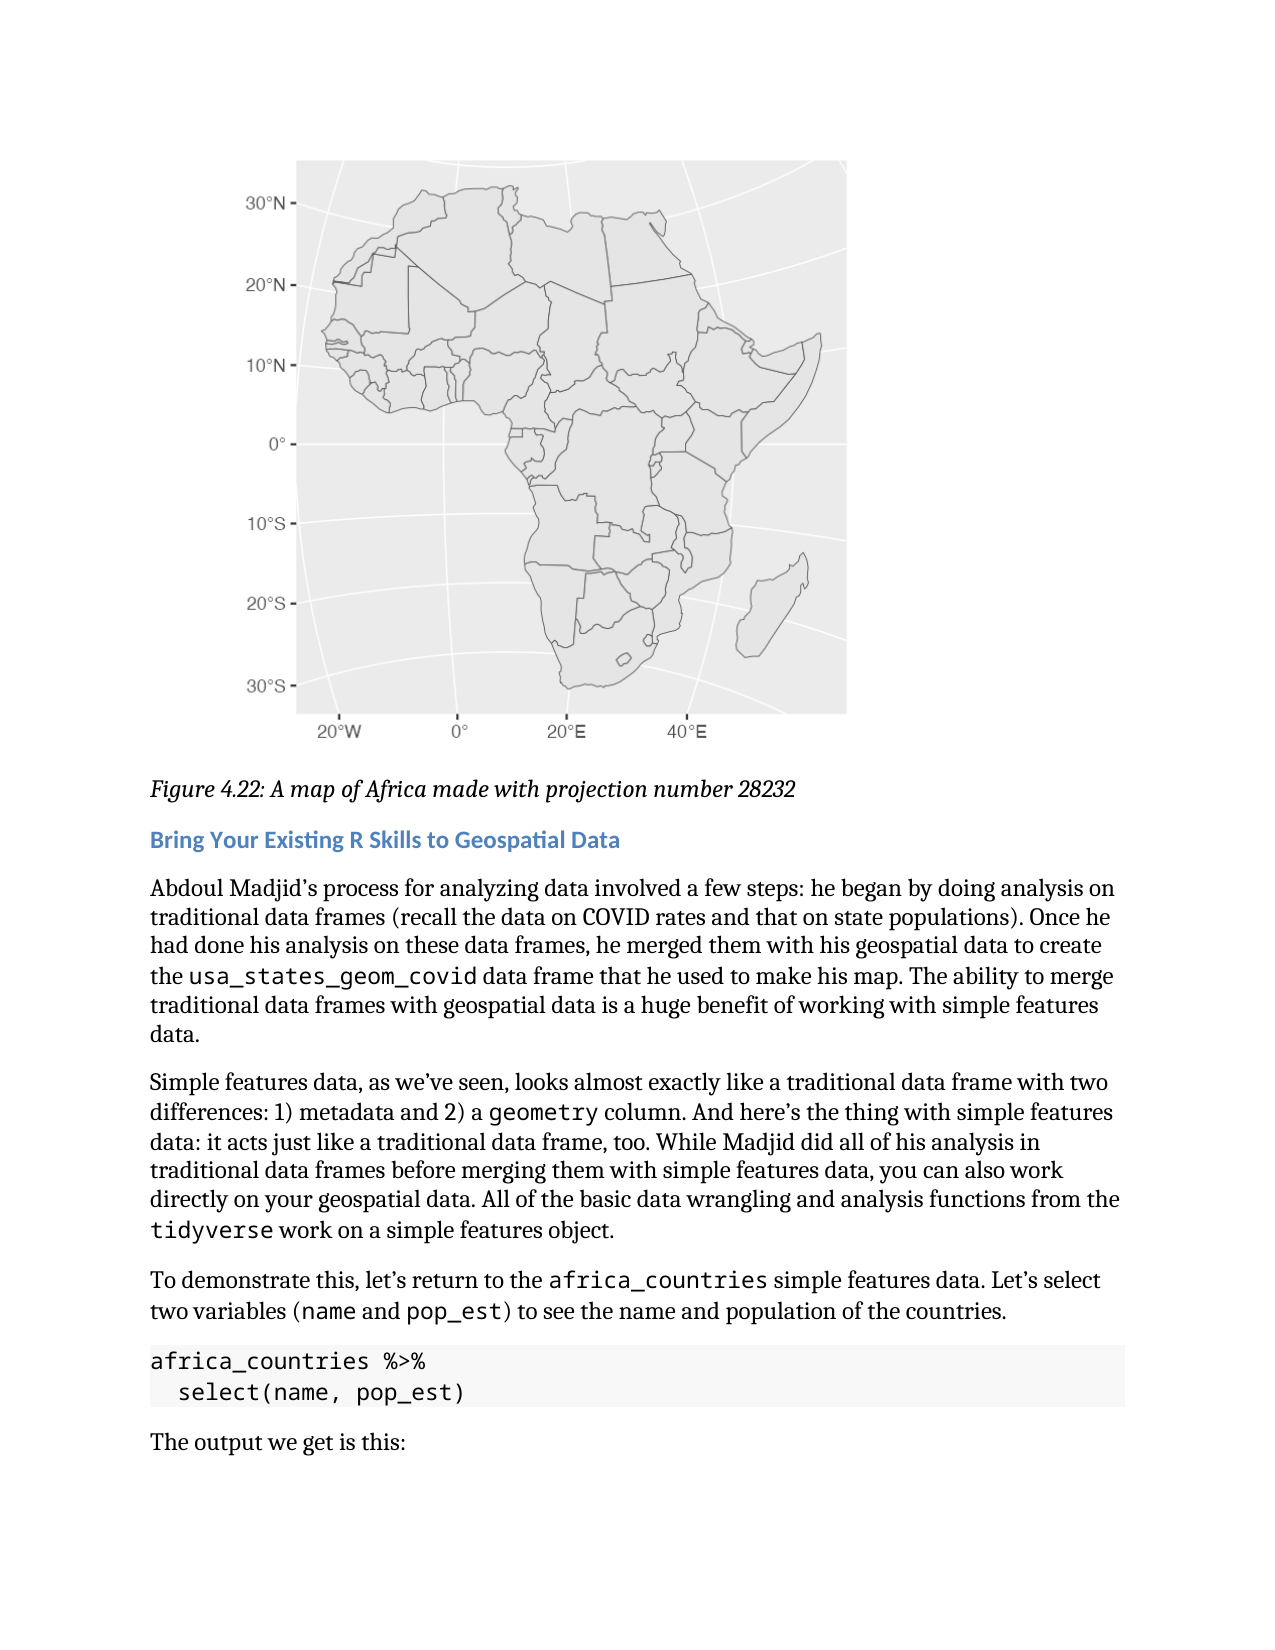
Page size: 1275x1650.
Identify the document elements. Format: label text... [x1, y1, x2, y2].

subtitle Bring Your Existing R Skills to Geospatial Data [150, 824, 1125, 855]
text The output we get is this: [150, 1428, 1125, 1457]
text Simple features data, as we’ve seen, looks almost exactly like a traditional data frame with two differences: 1) metadata and 2) a geometry column. And here’s the thing with simple features data: it acts just like a traditional data frame, too. While Madjid did all of his analysis in traditional data frames before merging them with simple features data, you can also work directly on your geospatial data. All of the basic data wrangling and analysis functions from the tidyverse work on a simple features object. [150, 1067, 1125, 1245]
text Figure 4.22: A map of Africa made with projection number 28232 [150, 775, 1125, 804]
text africa_countries %>% select(name, pop_est) [425, 1345, 1125, 1407]
picture [168, 150, 924, 754]
text To demonstrate this, let’s return to the africa_countries simple features data. Let’s select two variables (name and pop_est) to see the name and population of the countries. [150, 1264, 1125, 1326]
text Abdoul Madjid’s process for analyzing data involved a few steps: he began by doing analysis on traditional data frames (recall the data on COVID rates and that on state populations). Once he had done his analysis on these data frames, he merged them with his geospatial data to create the usa_states_geom_covid data frame that he used to make his map. The ability to merge traditional data frames with geospatial data is a huge benefit of working with simple features data. [150, 874, 1125, 1049]
